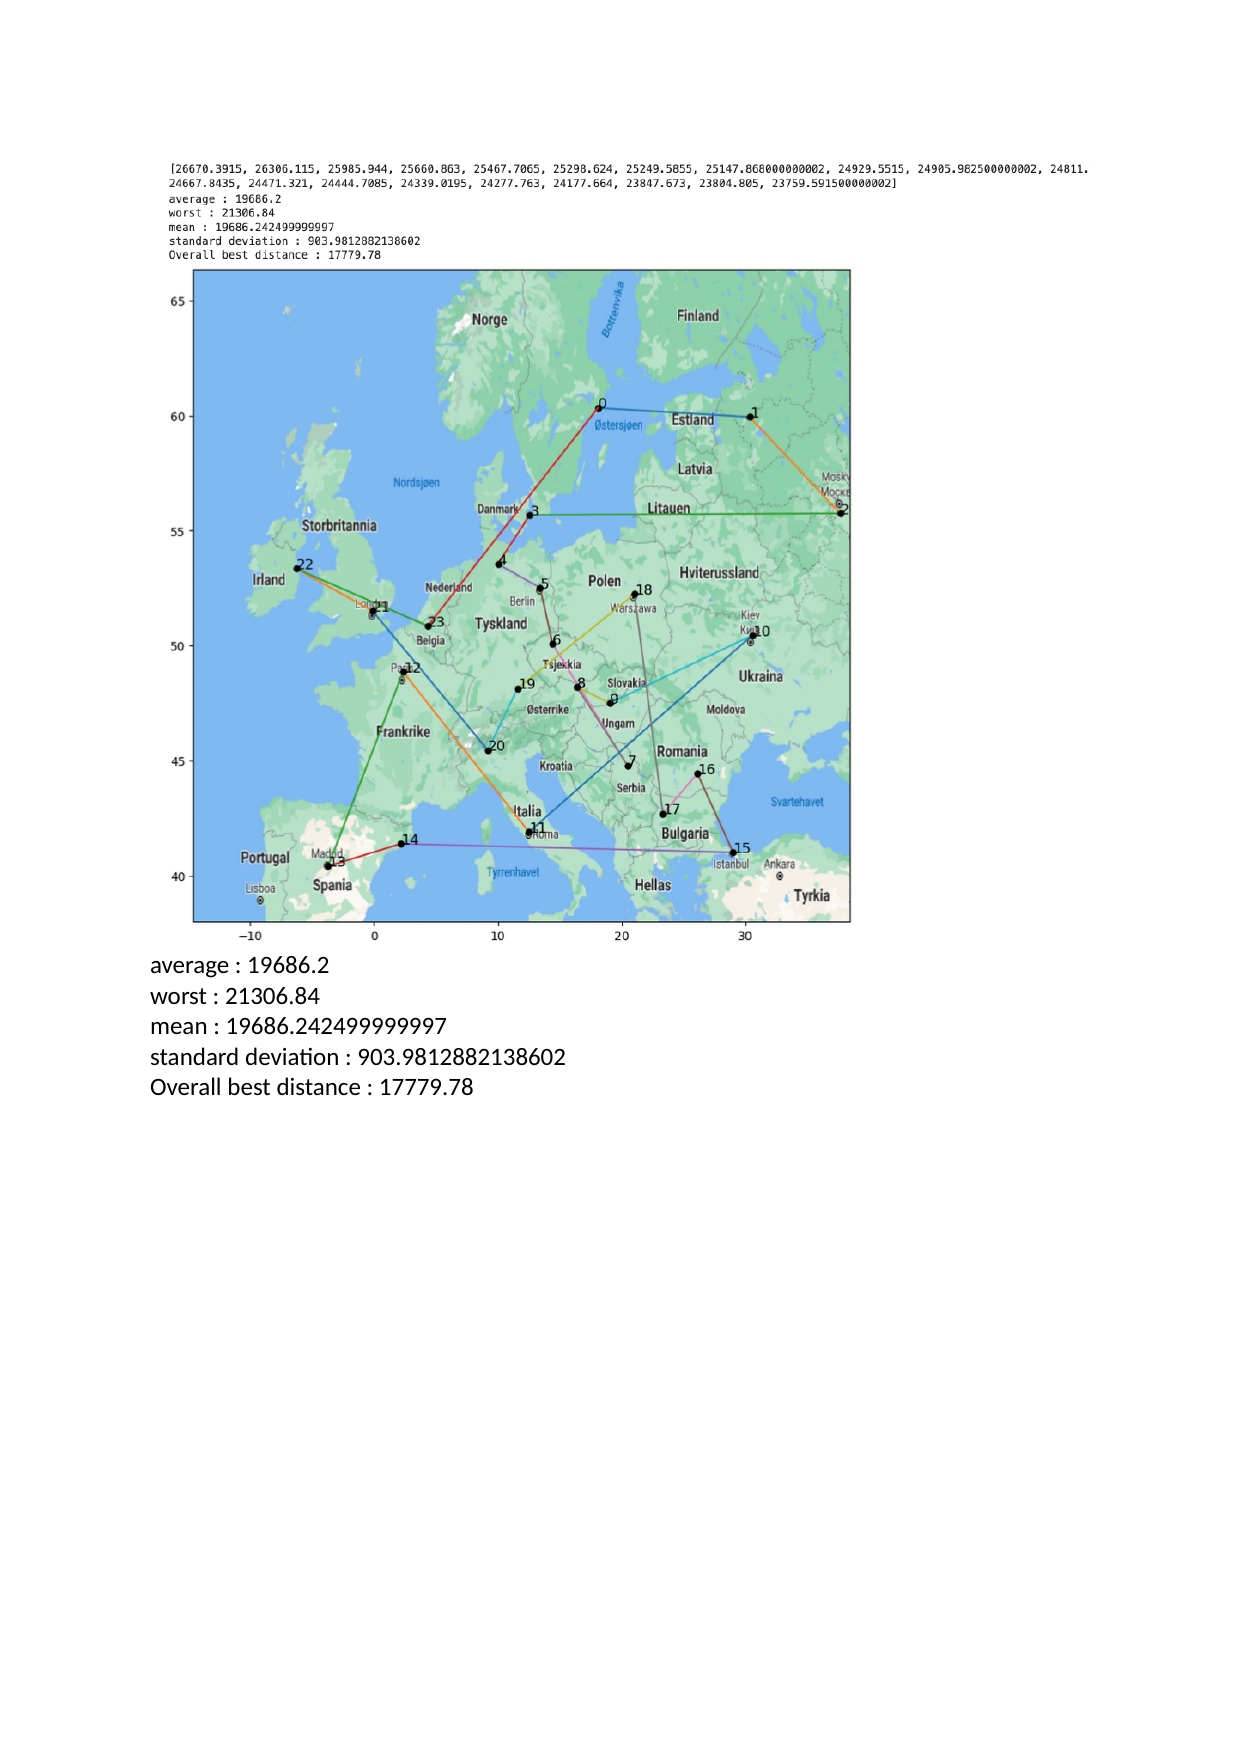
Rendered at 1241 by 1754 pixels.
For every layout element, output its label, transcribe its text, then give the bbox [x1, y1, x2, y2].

picture [150, 150, 1091, 950]
text worst : 21306.84 [150, 980, 1090, 1011]
text mean : 19686.242499999997 [150, 1011, 1090, 1041]
text standard deviation : 903.9812882138602 [150, 1041, 1090, 1072]
text average : 19686.2 [150, 950, 1090, 980]
text Overall best distance : 17779.78 [150, 1072, 1090, 1102]
